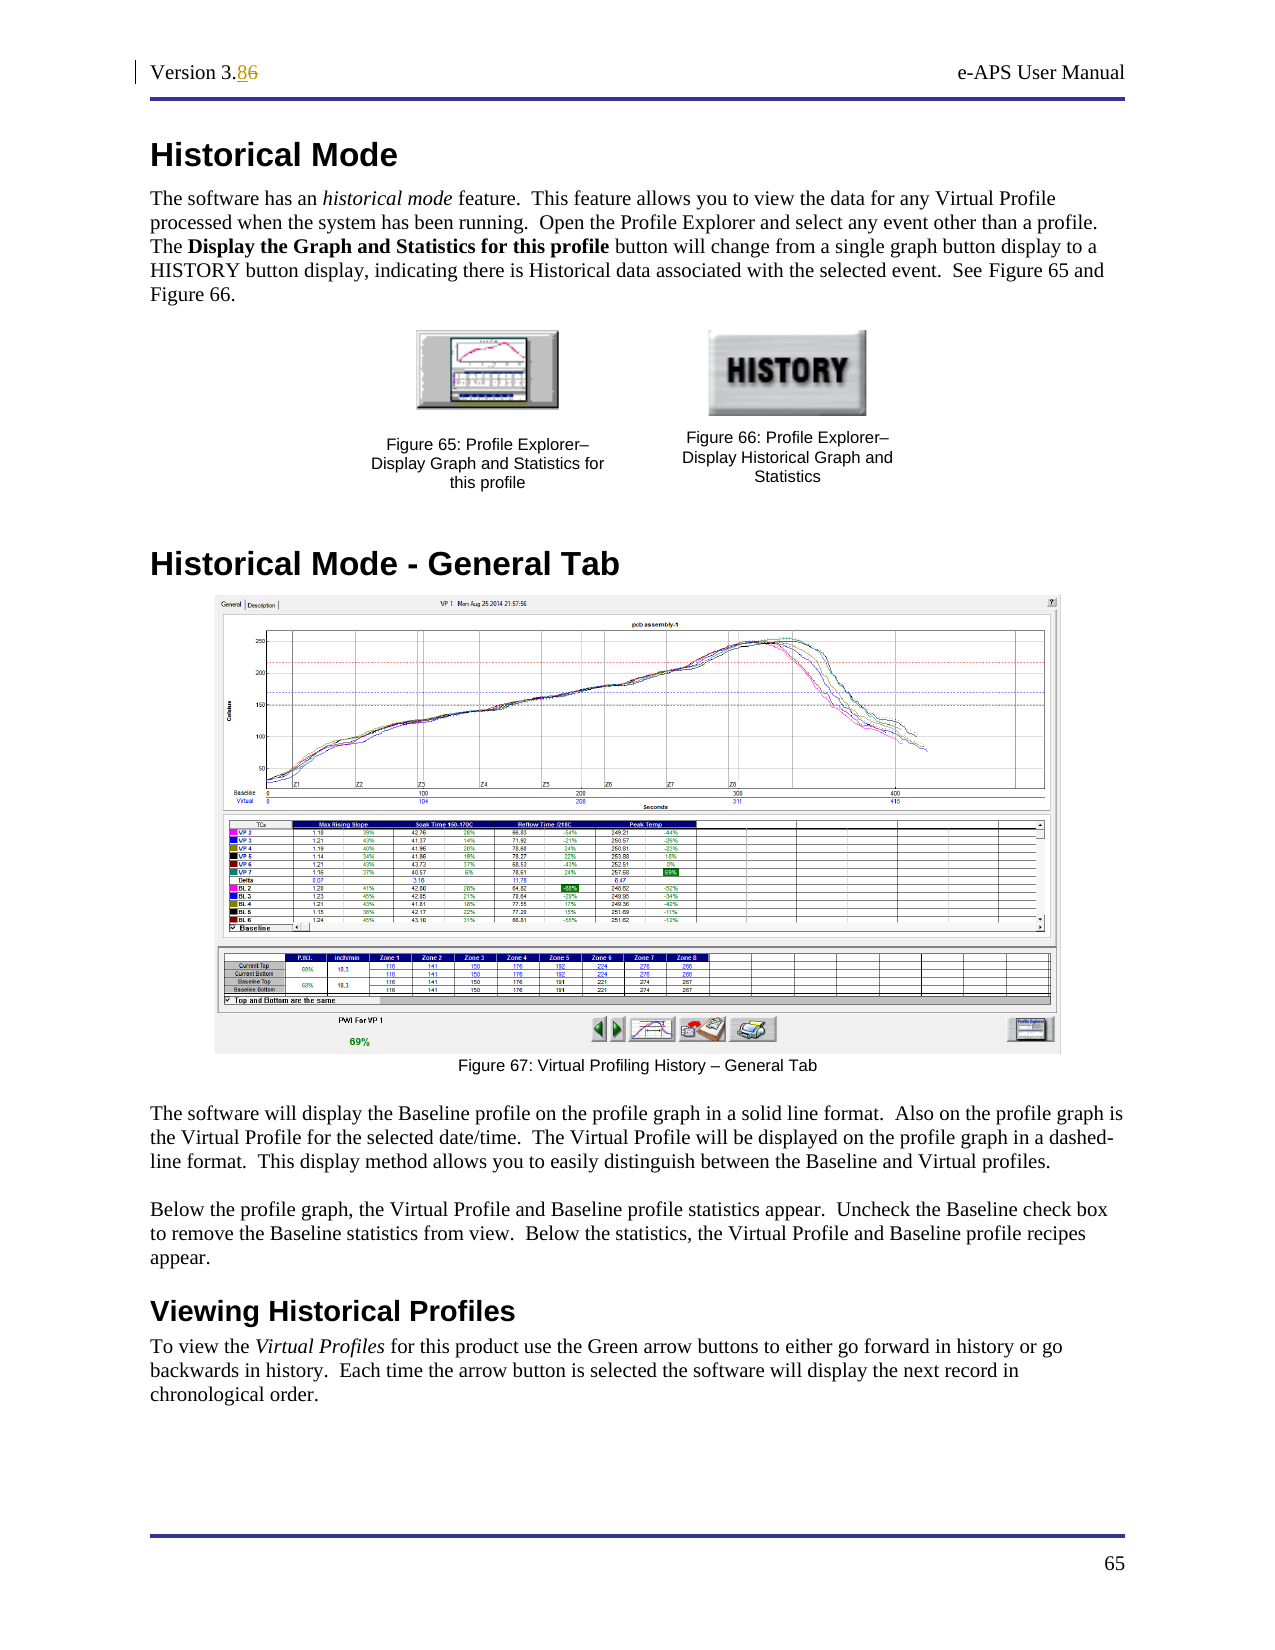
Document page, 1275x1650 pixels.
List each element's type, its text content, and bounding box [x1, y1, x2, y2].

picture [214, 594, 1061, 1054]
text Below the profile graph, the Virtual Profile and Baseline profile statistics appear. Uncheck the Baseline check box to remove the Baseline statistics from view. Below the statistics, the Virtual Profile and Baseline profile recipes appear. [150, 1197, 1125, 1269]
subtitle Historical Mode [150, 135, 1125, 173]
text Figure 67: Virtual Profiling History – General Tab [150, 1055, 1125, 1074]
table_header Figure 66: Profile Explorer–Display Historical Graph and Statistics [638, 330, 937, 494]
picture [708, 330, 867, 416]
subtitle Historical Mode - General Tab [150, 544, 1125, 582]
table_header Figure 65: Profile Explorer–Display Graph and Statistics for this profile [338, 330, 637, 494]
text The software has an historical mode feature. This feature allows you to view the data for any Virtual Profile processed when the system has been running. Open the Profile Explorer and select any event other than a profile. The Display the Graph and Statistics for this profile button will change from a single graph button display to a HISTORY button display, indicating there is Historical data associated with the selected event. See Figure 65 and Figure 66. [150, 186, 1125, 306]
picture [416, 330, 559, 410]
text To view the Virtual Profiles for this product use the Green arrow buttons to either go forward in history or go backwards in history. Each time the arrow button is selected the software will display the next record in chronological order. [150, 1334, 1125, 1406]
text Viewing Historical Profiles [150, 1294, 1125, 1328]
text The software will display the Baseline profile on the profile graph in a solid line format. Also on the profile graph is the Virtual Profile for the selected date/time. The Virtual Profile will be displayed on the profile graph in a dashed-line format. This display method allows you to easily distinguish between the Baseline and Virtual profiles. [150, 1101, 1125, 1173]
